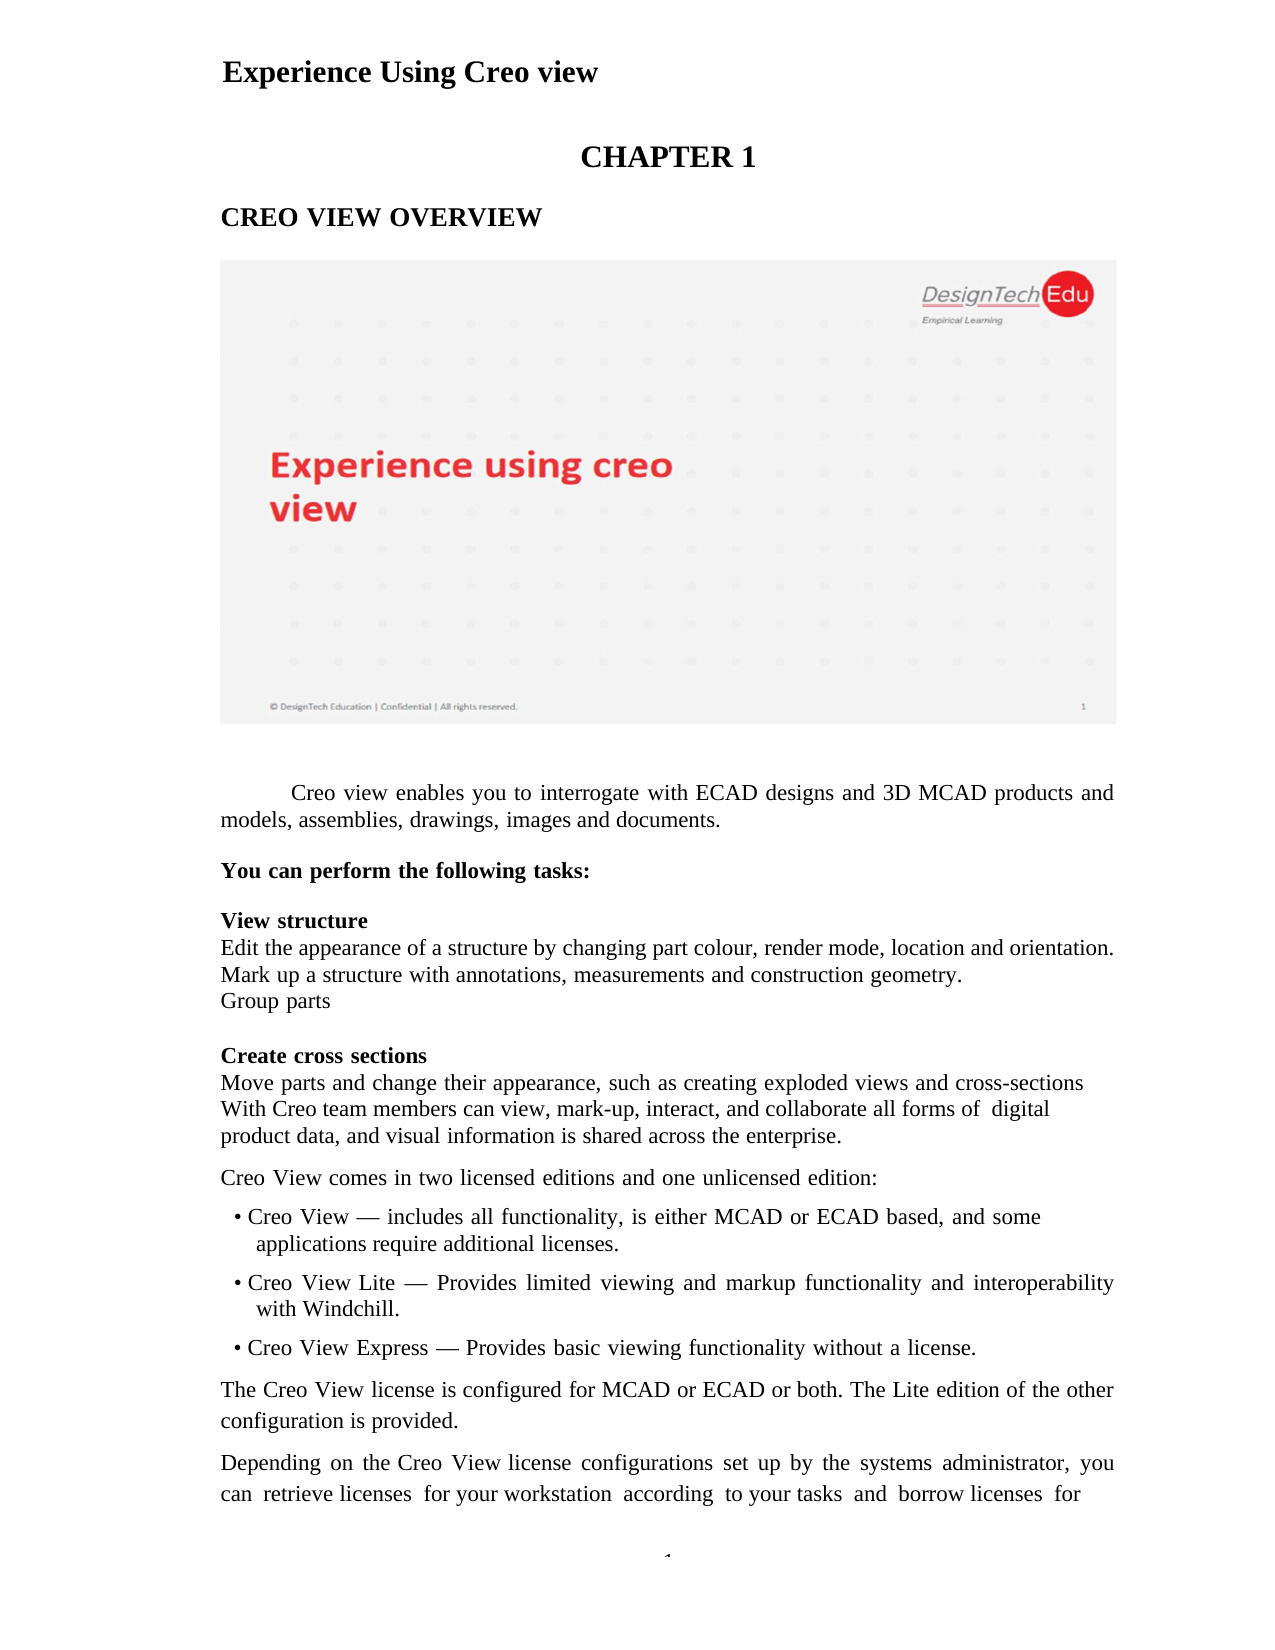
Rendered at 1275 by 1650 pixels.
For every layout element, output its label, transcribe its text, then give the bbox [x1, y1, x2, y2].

text CREO VIEW OVERVIEW [220, 202, 545, 233]
list Creo View — includes all functionality, is either MCAD or ECAD based, and some applications require additional licenses. [233, 1203, 1118, 1256]
text Group parts [220, 987, 1187, 1014]
text Create cross sections [220, 1042, 1187, 1068]
text Depending on the Creo View license configurations set up by the systems administrator, you can retrieve licenses for your workstation according to your tasks and borrow licenses for [220, 1449, 1118, 1506]
text Move parts and change their appearance, such as creating exploded views and cross-sections With Creo team members can view, mark-up, interact, and collaborate all forms of digital product data, and visual information is shared across the enterprise. [220, 1068, 1118, 1148]
picture [219, 259, 1117, 725]
text Creo View comes in two licensed editions and one unlicensed edition: [220, 1164, 1187, 1190]
text You can perform the following tasks: [220, 857, 1187, 883]
text Creo view enables you to interrogate with ECAD designs and 3D MCAD products and models, assemblies, drawings, images and documents. [220, 779, 1118, 832]
list Creo View Express — Provides basic viewing functionality without a license. [233, 1334, 1187, 1360]
list Creo View Lite — Provides limited viewing and markup functionality and interoperability with Windchill. [233, 1269, 1118, 1322]
text The Creo View license is configured for MCAD or ECAD or both. The Lite edition of the other configuration is provided. [220, 1376, 1187, 1433]
text Edit the appearance of a structure by changing part colour, render mode, location and orientation. Mark up a structure with annotations, measurements and construction geometry. [220, 934, 1118, 987]
text CHAPTER 1 [580, 138, 1187, 174]
text View structure [220, 908, 1187, 934]
